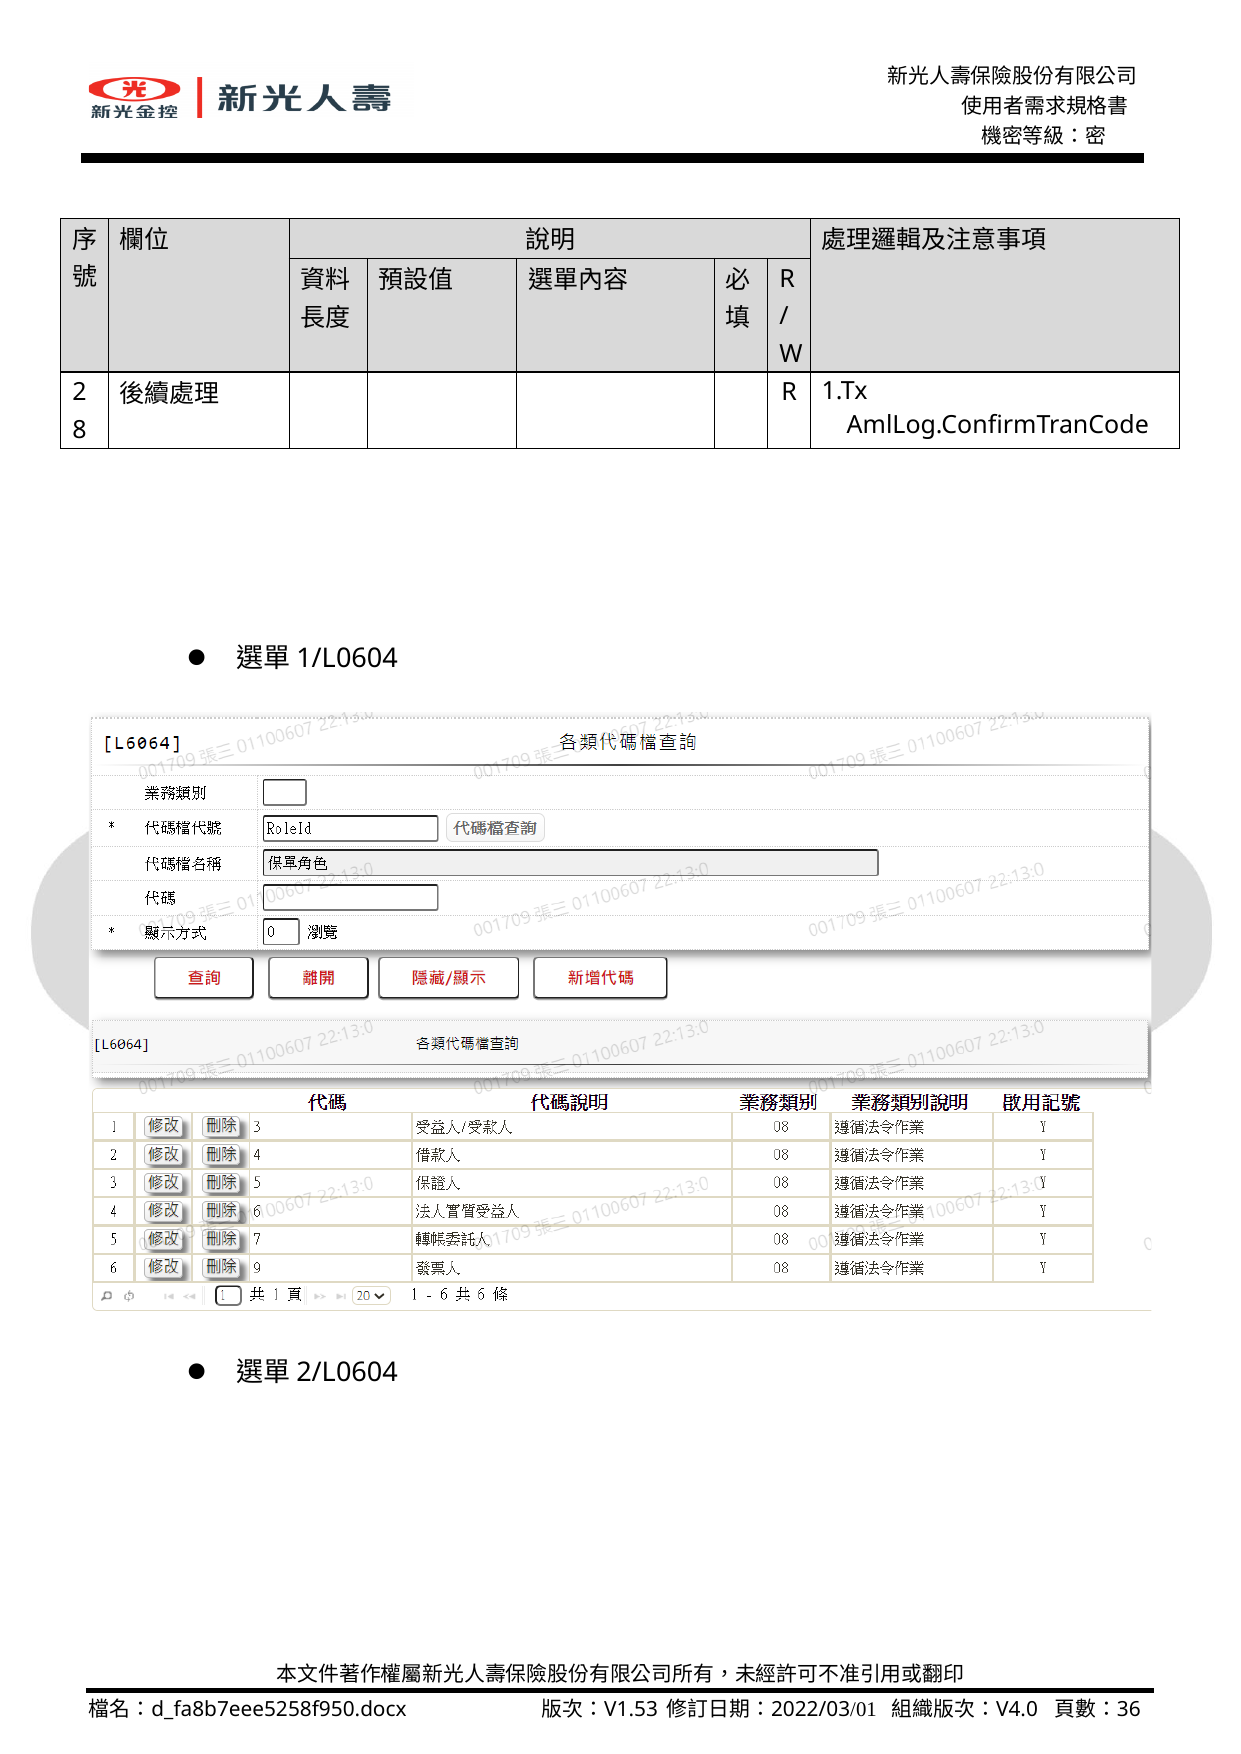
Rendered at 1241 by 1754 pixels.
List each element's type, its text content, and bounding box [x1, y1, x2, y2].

list 選單1/L0604 [186, 636, 1152, 675]
table_header 序號 [61, 219, 108, 371]
table_cell 28 [61, 373, 108, 447]
picture [25, 712, 1215, 1313]
table_cell 資料長度 [290, 259, 367, 371]
table_cell R/W [768, 259, 810, 371]
table_cell 必填 [715, 259, 767, 371]
table_header 處理邏輯及注意事項 [811, 219, 1179, 371]
table_cell [715, 373, 767, 447]
table_cell R [768, 373, 810, 447]
list 選單2/L0604 [186, 1350, 1152, 1390]
table_cell 後續處理 [109, 373, 289, 447]
table_cell [517, 373, 714, 447]
table_cell [368, 373, 516, 447]
table_cell [290, 373, 367, 447]
table_header 說明 [290, 219, 810, 258]
table_cell 1.TxAmlLog.ConfirmTranCode [811, 373, 1179, 447]
table_cell 預設值 [368, 259, 516, 371]
table_cell 選單內容 [517, 259, 714, 371]
table_header 欄位 [109, 219, 289, 371]
picture [88, 61, 414, 118]
